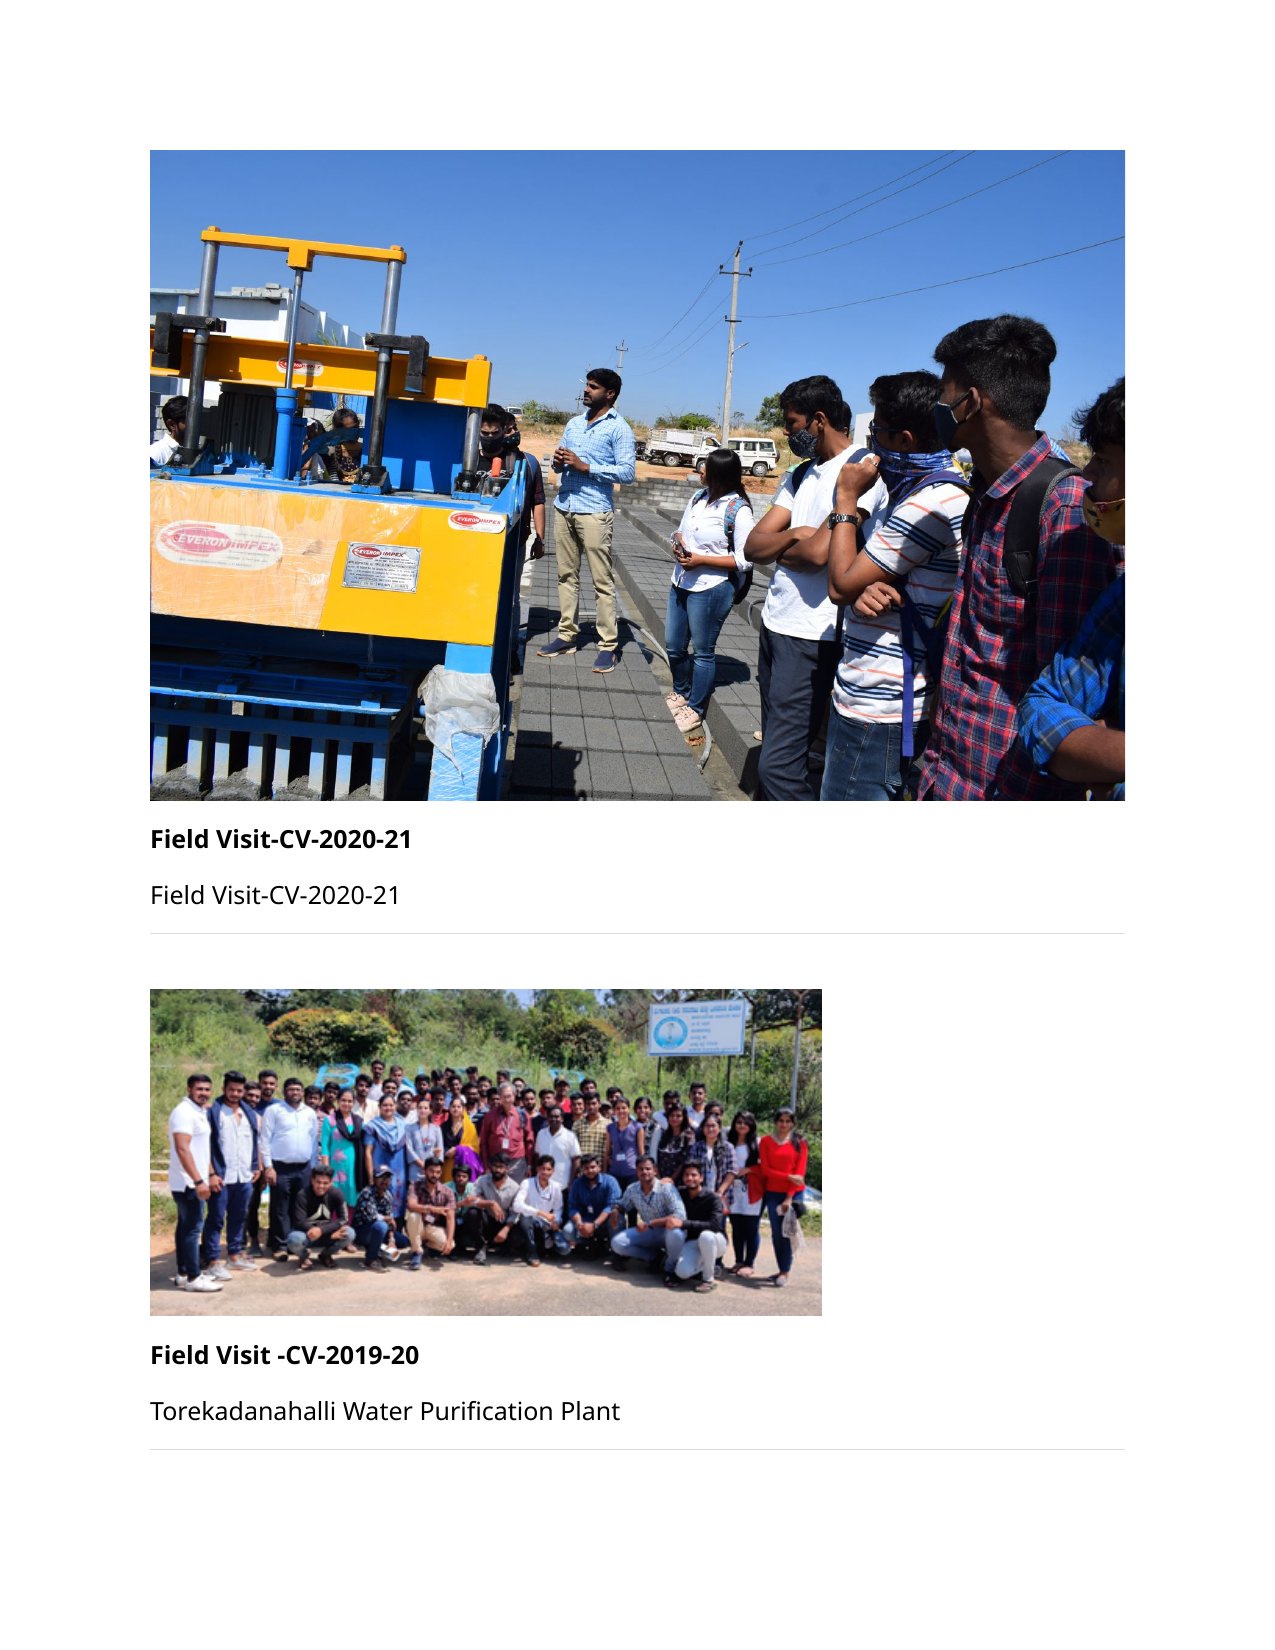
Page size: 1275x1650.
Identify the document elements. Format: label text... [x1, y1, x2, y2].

text Field Visit-CV-2020-21 [150, 878, 1125, 912]
text Torekadanahalli Water Purification Plant [150, 1394, 1125, 1428]
picture [150, 150, 1125, 801]
text Field Visit-CV-2020-21 [150, 822, 1125, 856]
picture [150, 989, 822, 1316]
text Field Visit -CV-2019-20 [150, 1338, 1125, 1372]
